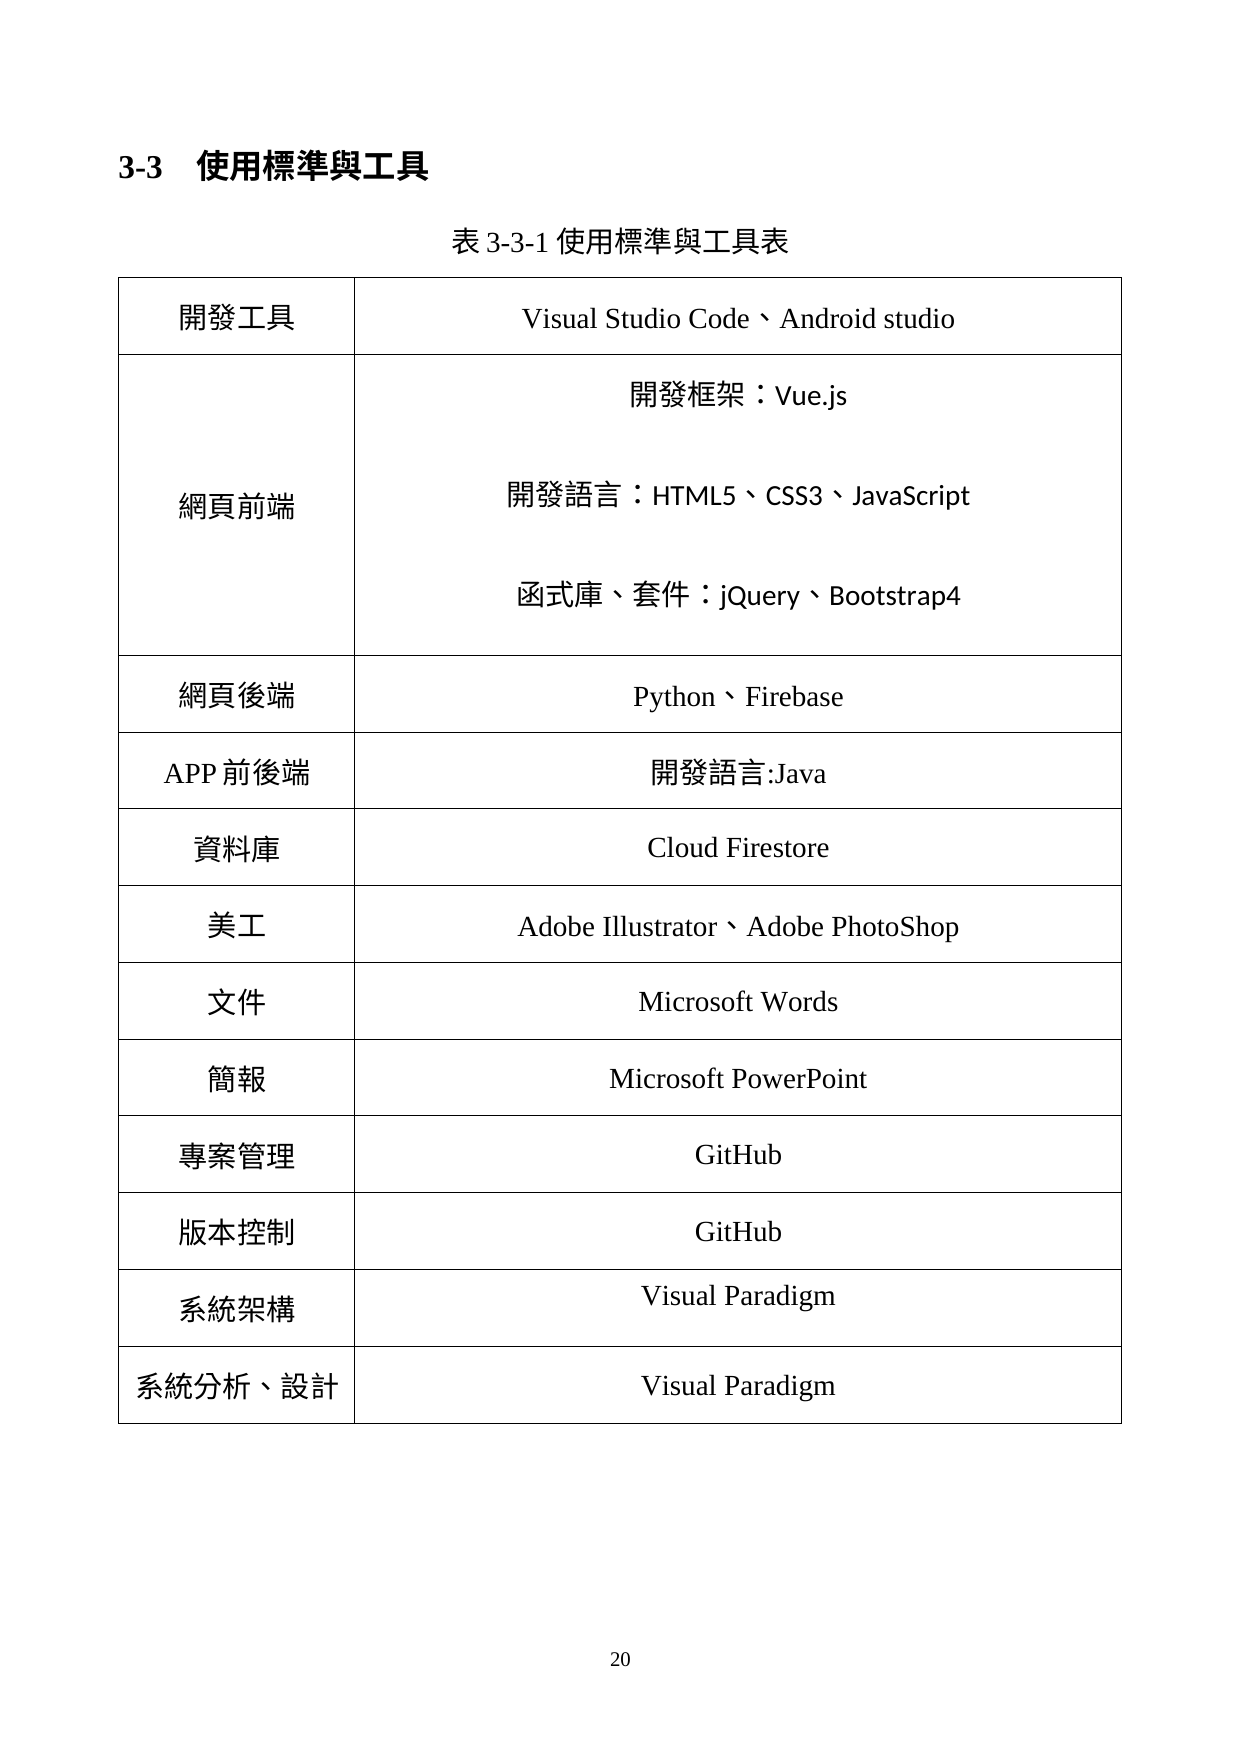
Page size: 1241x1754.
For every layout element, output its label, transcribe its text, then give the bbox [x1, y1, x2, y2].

table_cell 簡報 [119, 1040, 354, 1115]
table_cell Visual Paradigm [355, 1347, 1121, 1422]
table_cell Adobe Illustrator、Adobe PhotoShop [355, 886, 1121, 962]
table_cell GitHub [355, 1193, 1121, 1269]
table_header Visual Studio Code、Android studio [355, 278, 1121, 354]
table_cell 開發框架：Vue.js 開發語言：HTML5、CSS3、JavaScript 函式庫、套件：jQuery、Bootstrap4 [355, 355, 1121, 655]
table_header 開發工具 [119, 278, 354, 354]
table_cell Cloud Firestore [355, 809, 1121, 885]
table_cell GitHub [355, 1116, 1121, 1192]
table_cell Microsoft PowerPoint [355, 1040, 1121, 1115]
table_cell 資料庫 [119, 809, 354, 885]
table_cell 版本控制 [119, 1193, 354, 1269]
table_cell APP前後端 [119, 733, 354, 808]
table_cell 網頁前端 [119, 355, 354, 655]
table_cell 專案管理 [119, 1116, 354, 1192]
table_cell 美工 [119, 886, 354, 962]
table_cell Microsoft Words [355, 963, 1121, 1039]
table_cell 系統分析、設計 [119, 1347, 354, 1422]
subtitle 表3-3-1 使用標準與工具表 [118, 202, 1122, 277]
table_cell 系統架構 [119, 1270, 354, 1346]
table_cell Python、Firebase [355, 656, 1121, 732]
table_cell 開發語言:Java [355, 733, 1121, 808]
table_cell 網頁後端 [119, 656, 354, 732]
table_cell 文件 [119, 963, 354, 1039]
subtitle 3-3 使用標準與工具 [118, 127, 1122, 202]
table_cell Visual Paradigm [355, 1270, 1121, 1346]
